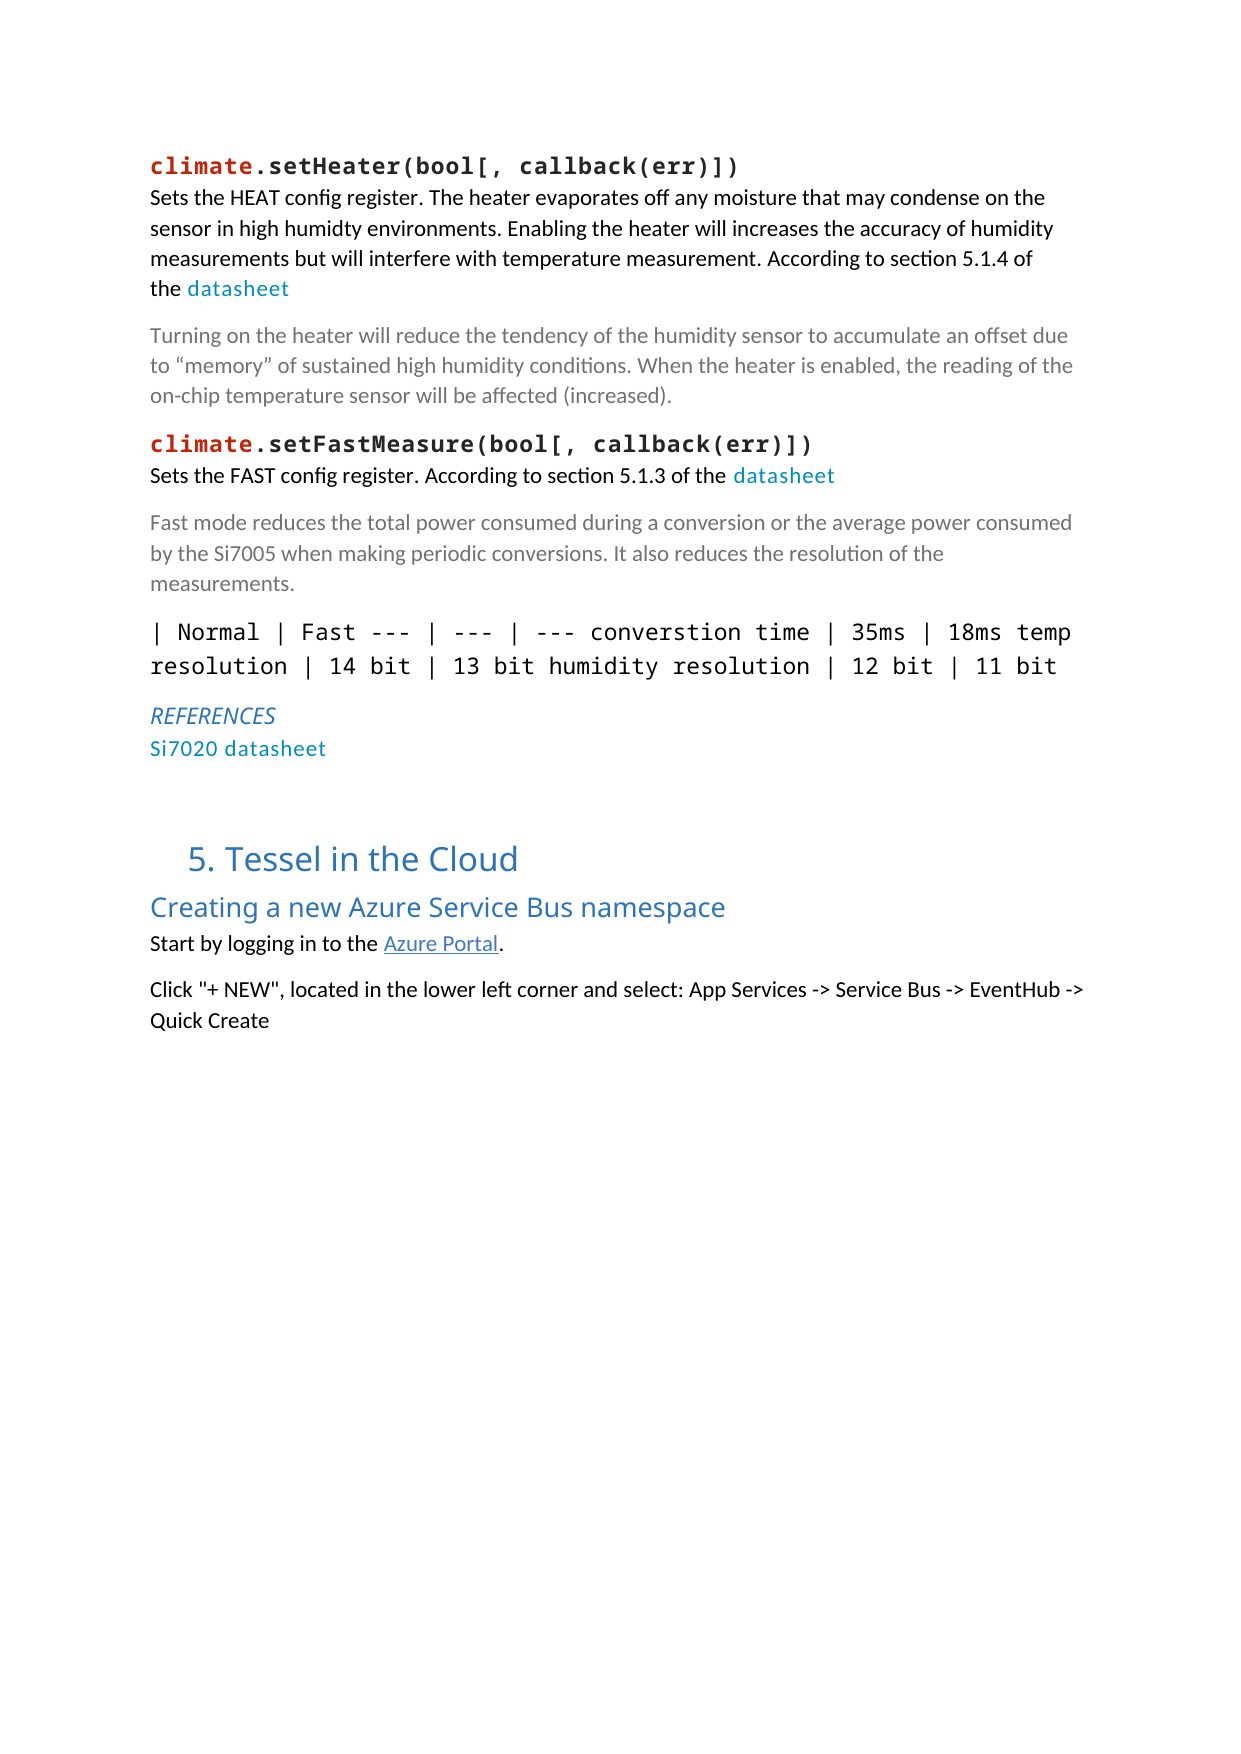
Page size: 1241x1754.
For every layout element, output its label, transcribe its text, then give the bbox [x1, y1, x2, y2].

text Si7020 datasheet [150, 734, 1090, 762]
subtitle REFERENCES [150, 700, 1090, 731]
subtitle Creating a new Azure Service Bus namespace [150, 889, 1090, 926]
text Click "+ NEW", located in the lower left corner and select: App Services -> Service Bus -> EventHub -> Quick Create [150, 976, 1090, 1034]
text Fast mode reduces the total power consumed during a conversion or the average power consumed by the Si7005 when making periodic conversions. It also reduces the resolution of the measurements. [150, 508, 1090, 597]
text Start by logging in to the Azure Portal. [150, 929, 1090, 957]
text | Normal | Fast --- | --- | --- converstion time | 35ms | 18ms temp resolution | 14 bit | 13 bit humidity resolution | 12 bit | 11 bit [150, 616, 1090, 681]
text Turning on the heater will reduce the tendency of the humidity sensor to accumulate an offset due to “memory” of sustained high humidity conditions. When the heater is enabled, the reading of the on-chip temperature sensor will be affected (increased). [150, 321, 1090, 409]
text climate.setFastMeasure(bool[, callback(err)]) Sets the FAST config register. According to section 5.1.3 of the datasheet [150, 428, 1090, 490]
text climate.setHeater(bool[, callback(err)]) Sets the HEAT config register. The heater evaporates off any moisture that may condense on the sensor in high humidty environments. Enabling the heater will increases the accuracy of humidity measurements but will interfere with temperature measurement. According to section 5.1.4 of the datasheet [150, 150, 1090, 302]
subtitle Tessel in the Cloud [187, 836, 1090, 881]
